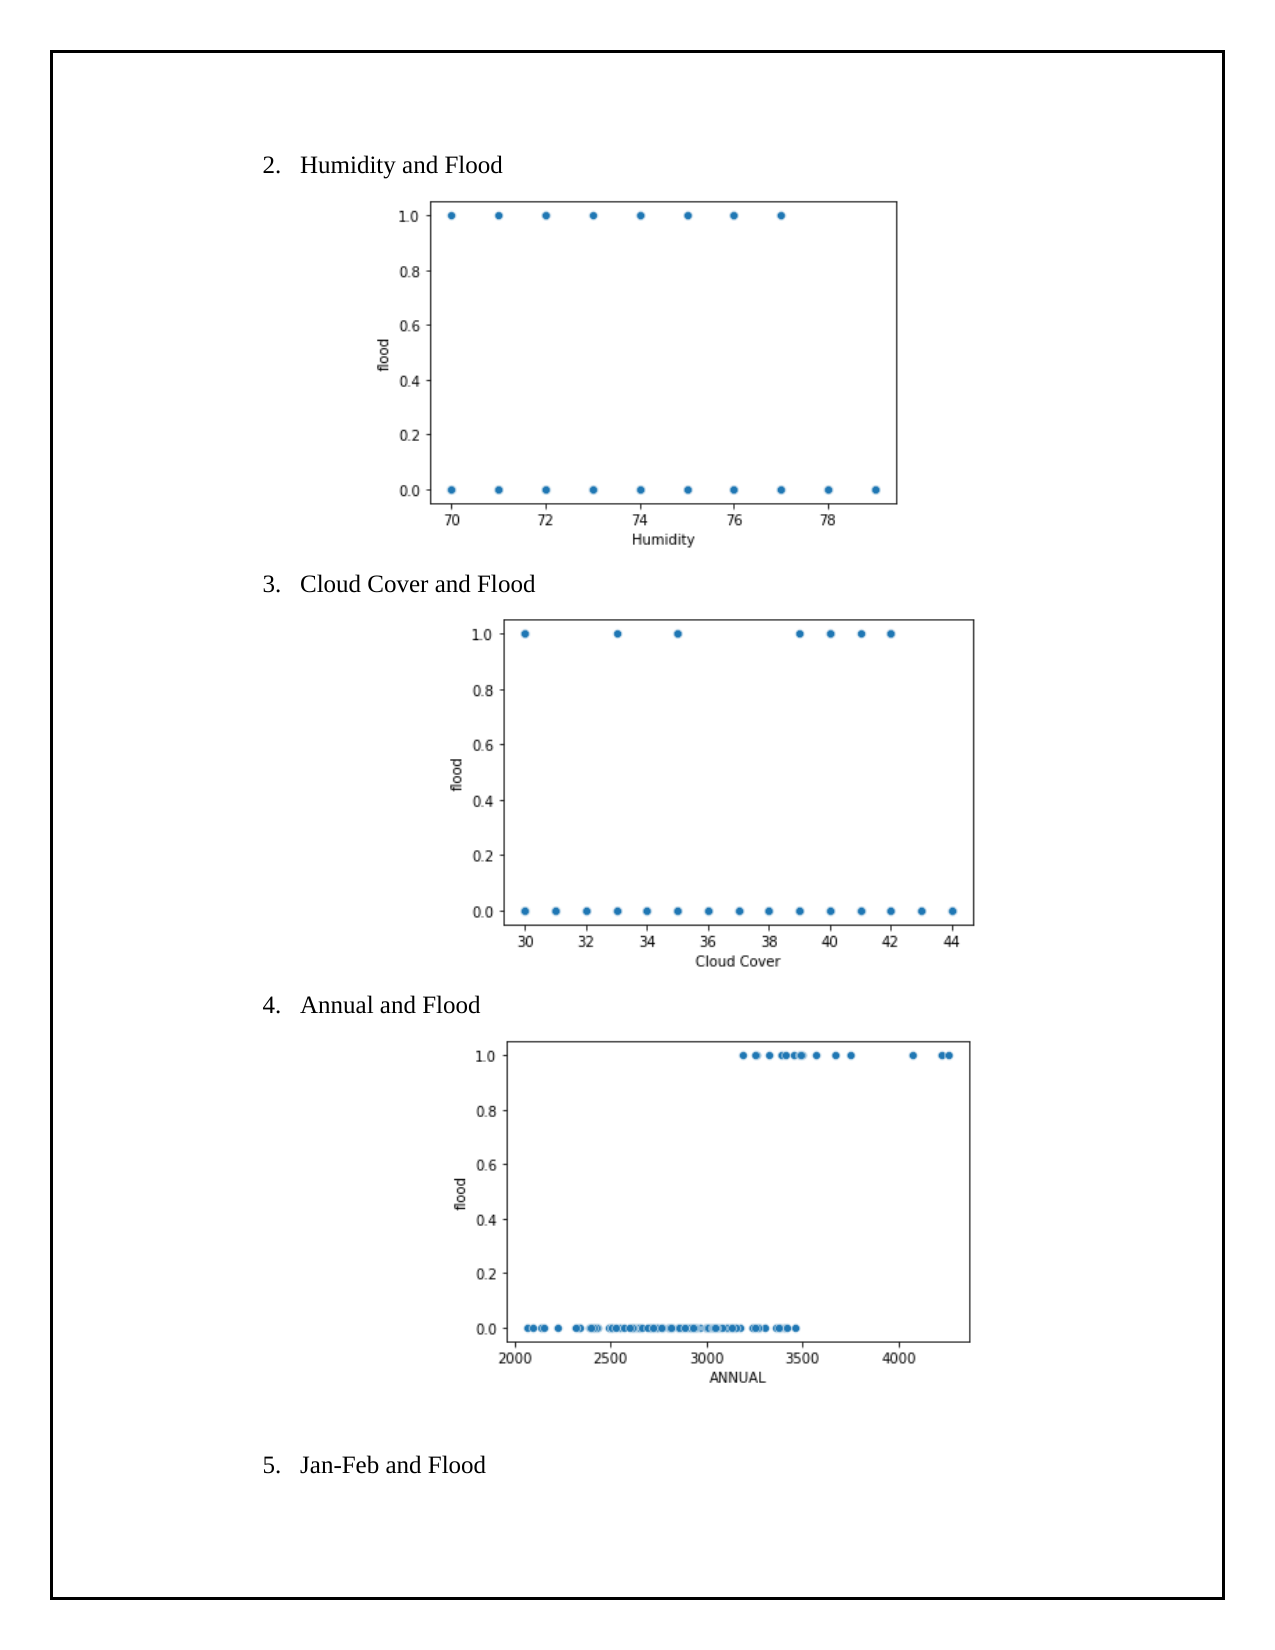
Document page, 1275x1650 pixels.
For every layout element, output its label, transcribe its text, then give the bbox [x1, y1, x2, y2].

picture [442, 611, 983, 978]
list Jan-Feb and Flood [262, 1450, 1125, 1479]
list Annual and Flood [262, 991, 1125, 1019]
list Cloud Cover and Flood [262, 569, 1125, 597]
picture [447, 1033, 978, 1394]
list Humidity and Flood [262, 150, 1125, 179]
picture [369, 193, 906, 556]
